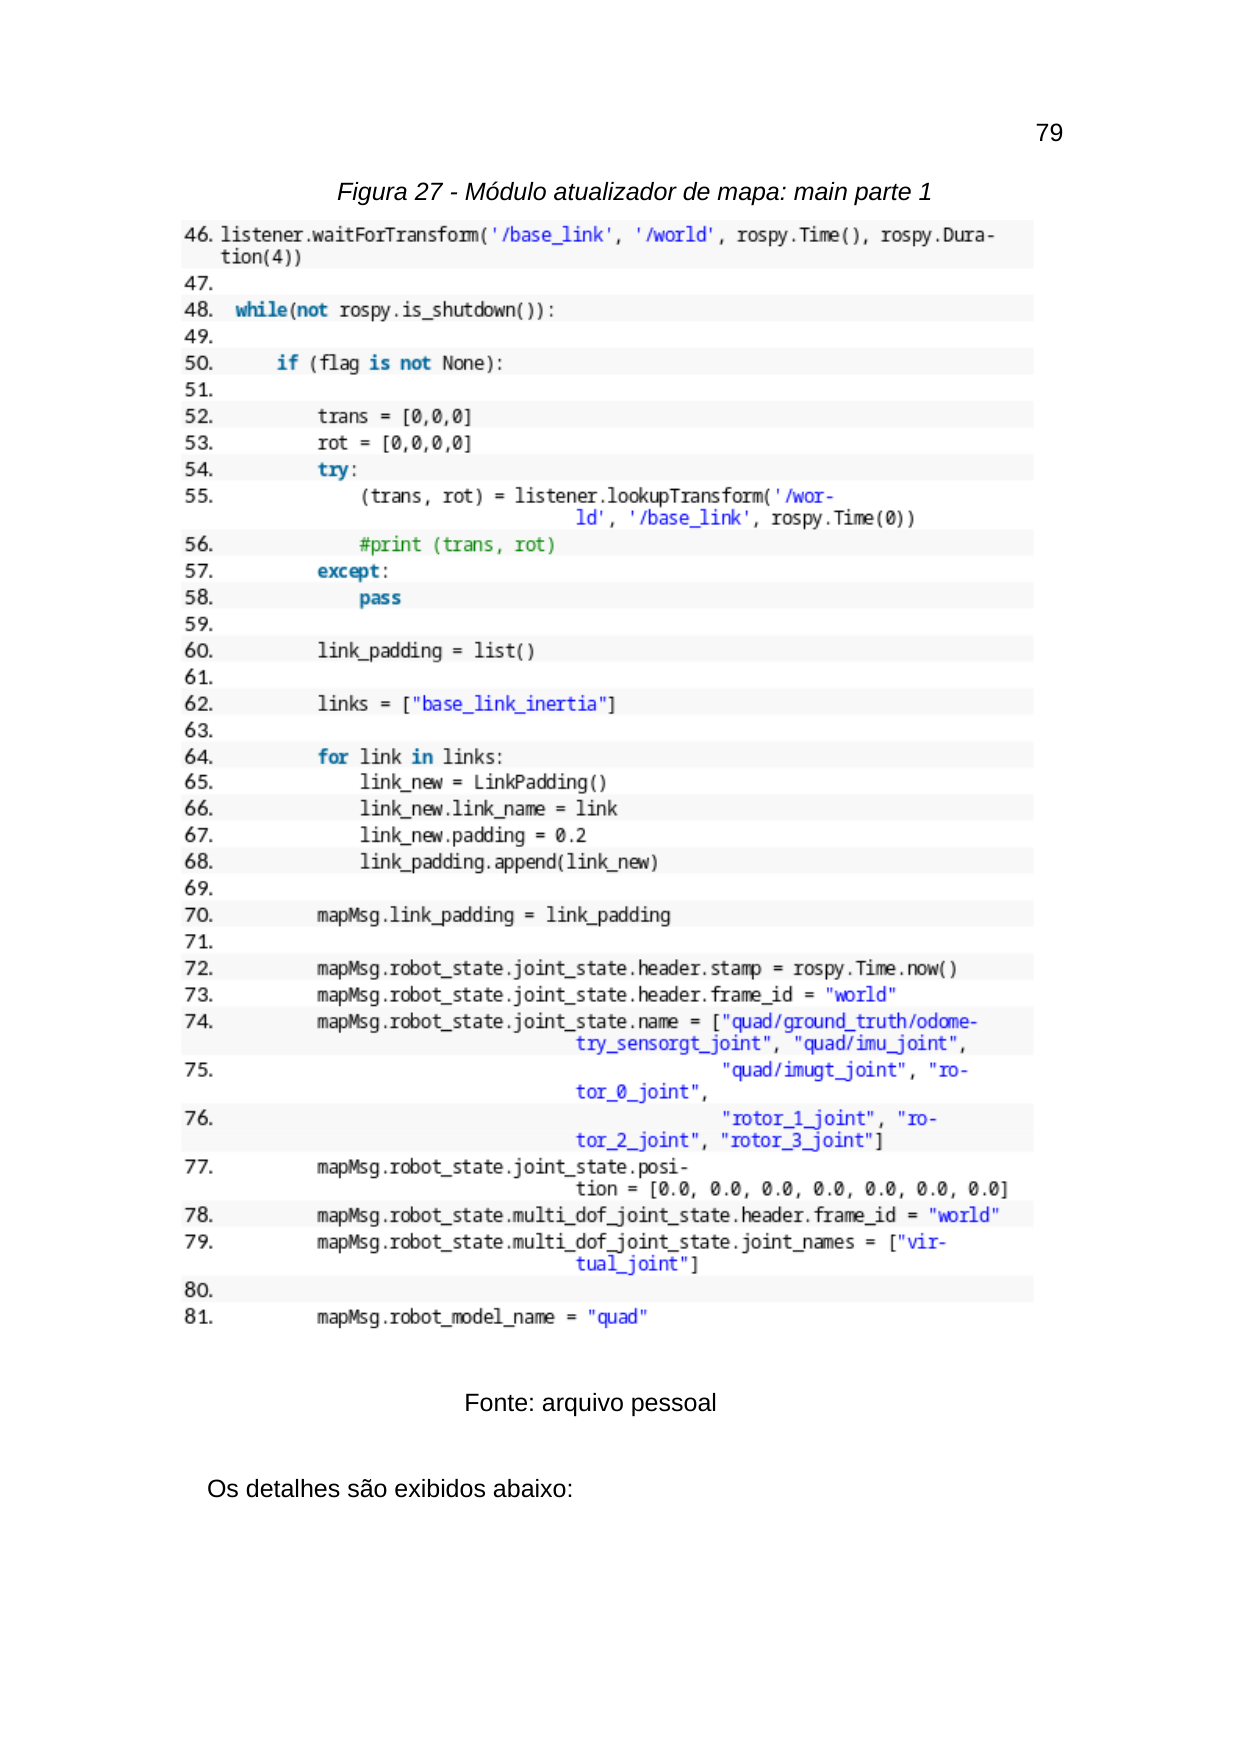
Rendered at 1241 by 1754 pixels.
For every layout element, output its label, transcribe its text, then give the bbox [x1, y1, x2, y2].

text Figura 27 - Módulo atualizador de mapa: main parte 1 [118, 177, 1063, 206]
text Fonte: arquivo pessoal [118, 1388, 1063, 1417]
text Os detalhes são exibidos abaixo: [118, 1474, 1063, 1503]
